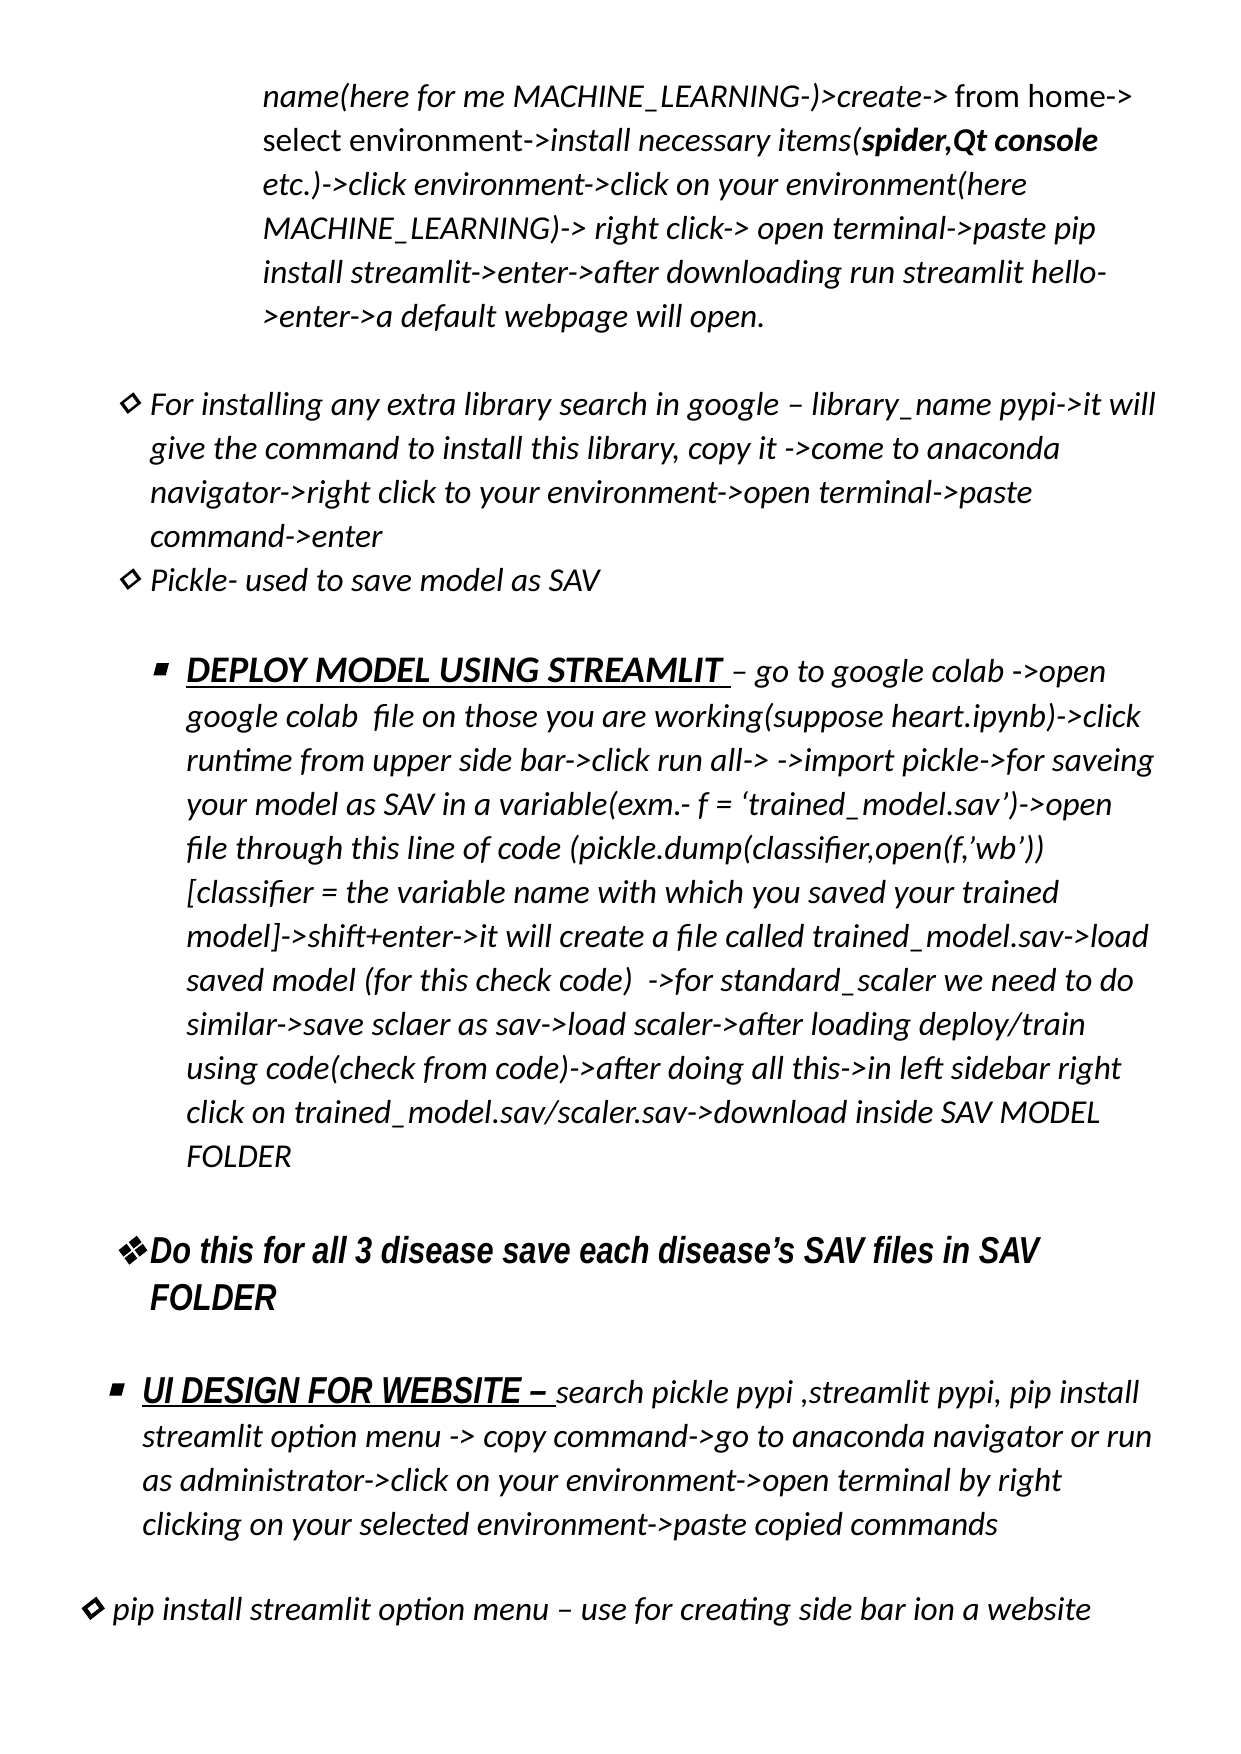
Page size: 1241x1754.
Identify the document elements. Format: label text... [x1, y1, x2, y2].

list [262, 75, 1165, 336]
list DEPLOY MODEL USING STREAMLIT – go to google colab ->open google colab file on those you are working(suppose heart.ipynb)->click runtime from upper side bar->click run all-> ->import pickle->for saveing your model as SAV in a variable(exm.- f = ‘trained_model.sav’)->open file through this line of code (pickle.dump(classifier,open(f,’wb’)) [classifier = the variable name with which you saved your trained model]->shift+enter->it will create a file called trained_model.sav->load saved model (for this check code) ->for standard_scaler we need to do similar->save sclaer as sav->load scaler->after loading deploy/train using code(check from code)->after doing all this->in left sidebar right click on trained_model.sav/scaler.sav->download inside SAV MODEL FOLDER [149, 646, 1165, 1176]
list pip install streamlit option menu – use for creating side bar ion a website [75, 1588, 1165, 1628]
list Pickle- used to save model as SAV [112, 558, 1165, 599]
list Do this for all 3 disease save each disease’s SAV files in SAV FOLDER [112, 1228, 1165, 1318]
list UI DESIGN FOR WEBSITE – search pickle pypi ,streamlit pypi, pip install streamlit option menu -> copy command->go to anaconda navigator or run as administrator->click on your environment->open terminal by right clicking on your selected environment->paste copied commands [104, 1368, 1165, 1543]
list For installing any extra library search in google – library_name pypi->it will give the command to install this library, copy it ->come to anaconda navigator->right click to your environment->open terminal->paste command->enter [112, 383, 1165, 555]
